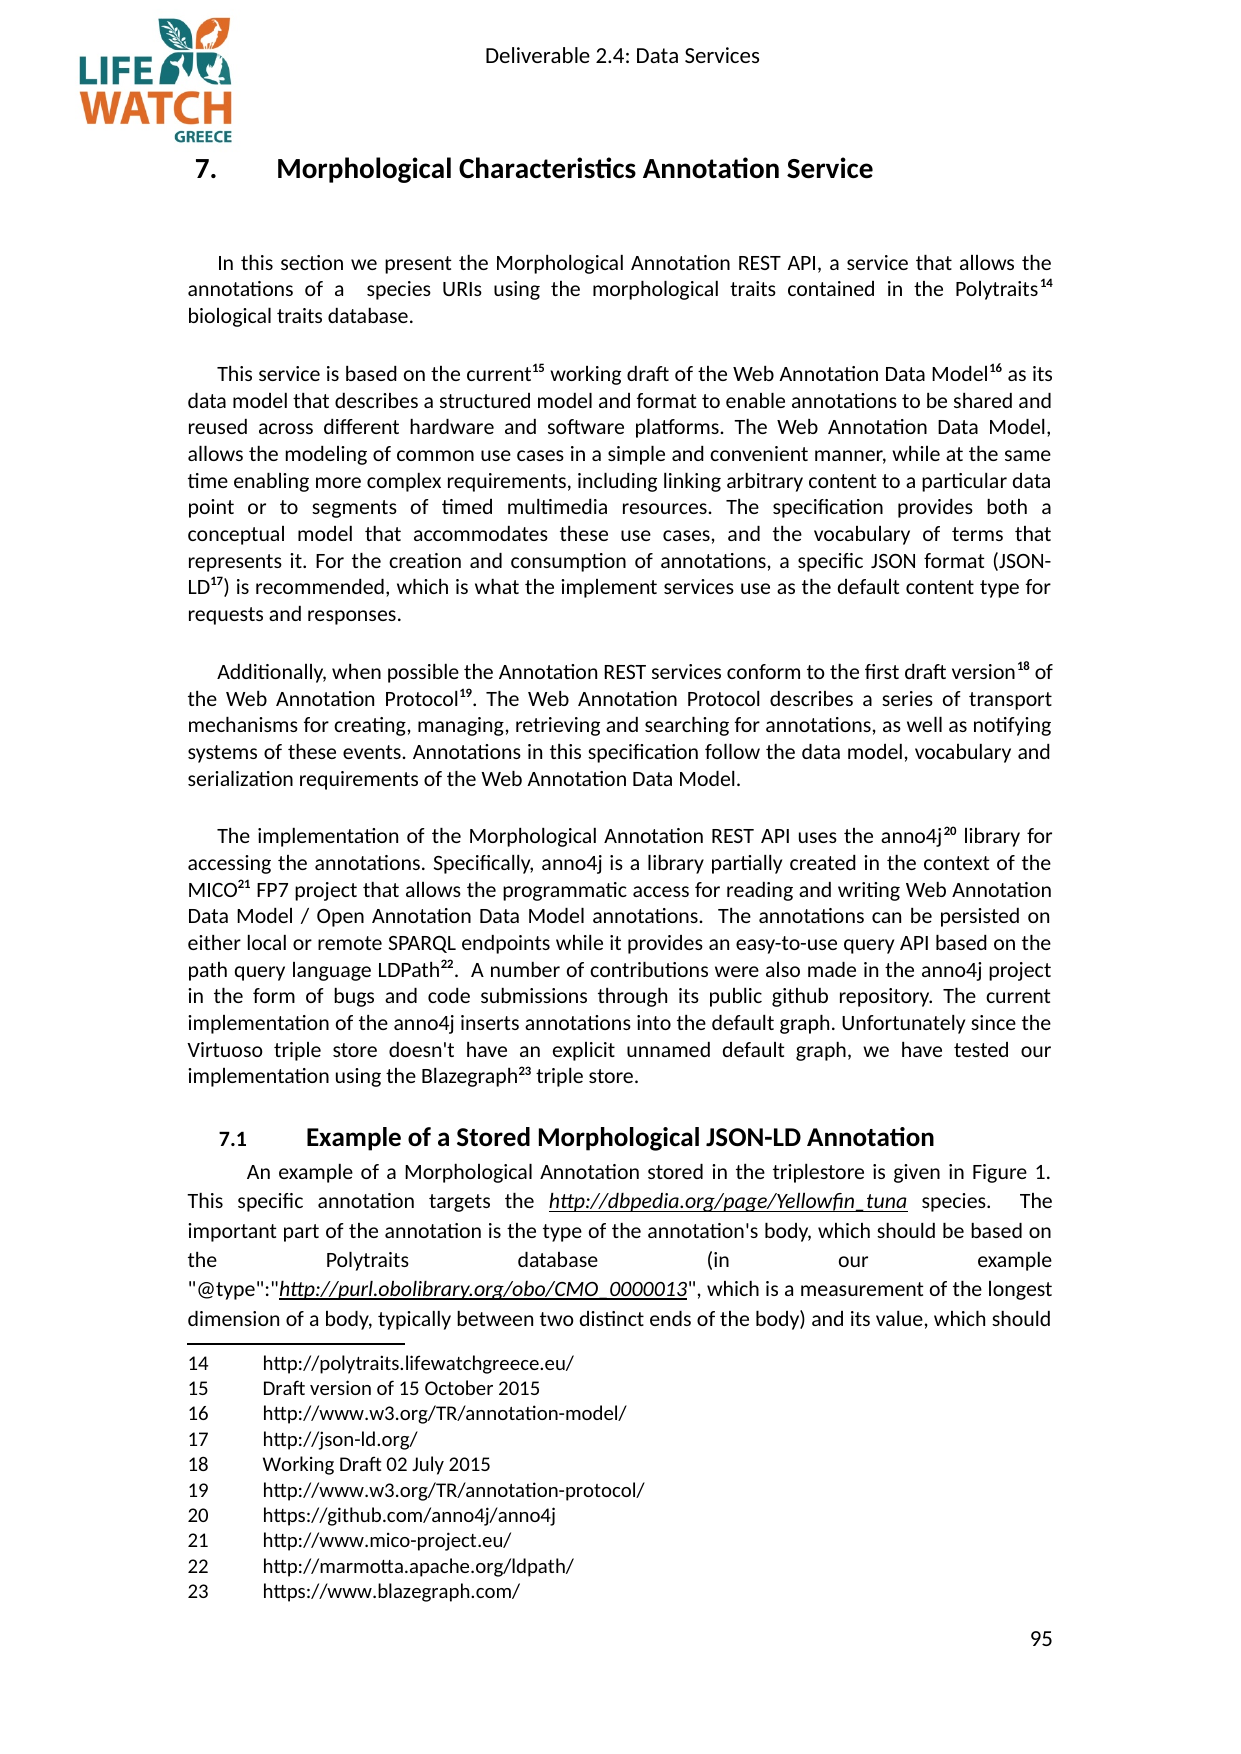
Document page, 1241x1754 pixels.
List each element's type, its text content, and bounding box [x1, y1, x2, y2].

subtitle Morphological Characteristics Annotation Service [217, 150, 1053, 186]
text In this section we present the Morphological Annotation REST API, a service that allows the annotations of a species URIs using the morphological traits contained in the Polytraits biological traits database. [187, 249, 1053, 329]
subtitle Example of a Stored Morphological JSON-LD Annotation [247, 1121, 1053, 1153]
text The implementation of the Morphological Annotation REST API uses the anno4j library for accessing the annotations. Specifically, anno4j is a library partially created in the context of the MICO FP7 project that allows the programmatic access for reading and writing Web Annotation Data Model / Open Annotation Data Model annotations. The annotations can be persisted on either local or remote SPARQL endpoints while it provides an easy-to-use query API based on the path query language LDPath. A number of contributions were also made in the anno4j project in the form of bugs and code submissions through its public github repository. The current implementation of the anno4j inserts annotations into the default graph. Unfortunately since the Virtuoso triple store doesn't have an explicit unnamed default graph, we have tested our implementation using the Blazegraph triple store. [187, 823, 1053, 1089]
text Additionally, when possible the Annotation REST services conform to the first draft version of the Web Annotation Protocol. The Web Annotation Protocol describes a series of transport mechanisms for creating, managing, retrieving and searching for annotations, as well as notifying systems of these events. Annotations in this specification follow the data model, vocabulary and serialization requirements of the Web Annotation Data Model. [187, 658, 1053, 791]
picture [64, 0, 251, 163]
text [187, 1158, 1053, 1331]
text This service is based on the current working draft of the Web Annotation Data Model as its data model that describes a structured model and format to enable annotations to be shared and reused across different hardware and software platforms. The Web Annotation Data Model, allows the modeling of common use cases in a simple and convenient manner, while at the same time enabling more complex requirements, including linking arbitrary content to a particular data point or to segments of timed multimedia resources. The specification provides both a conceptual model that accommodates these use cases, and the vocabulary of terms that represents it. For the creation and consumption of annotations, a specific JSON format (JSON-LD) is recommended, which is what the implement services use as the default content type for requests and responses. [187, 360, 1053, 627]
